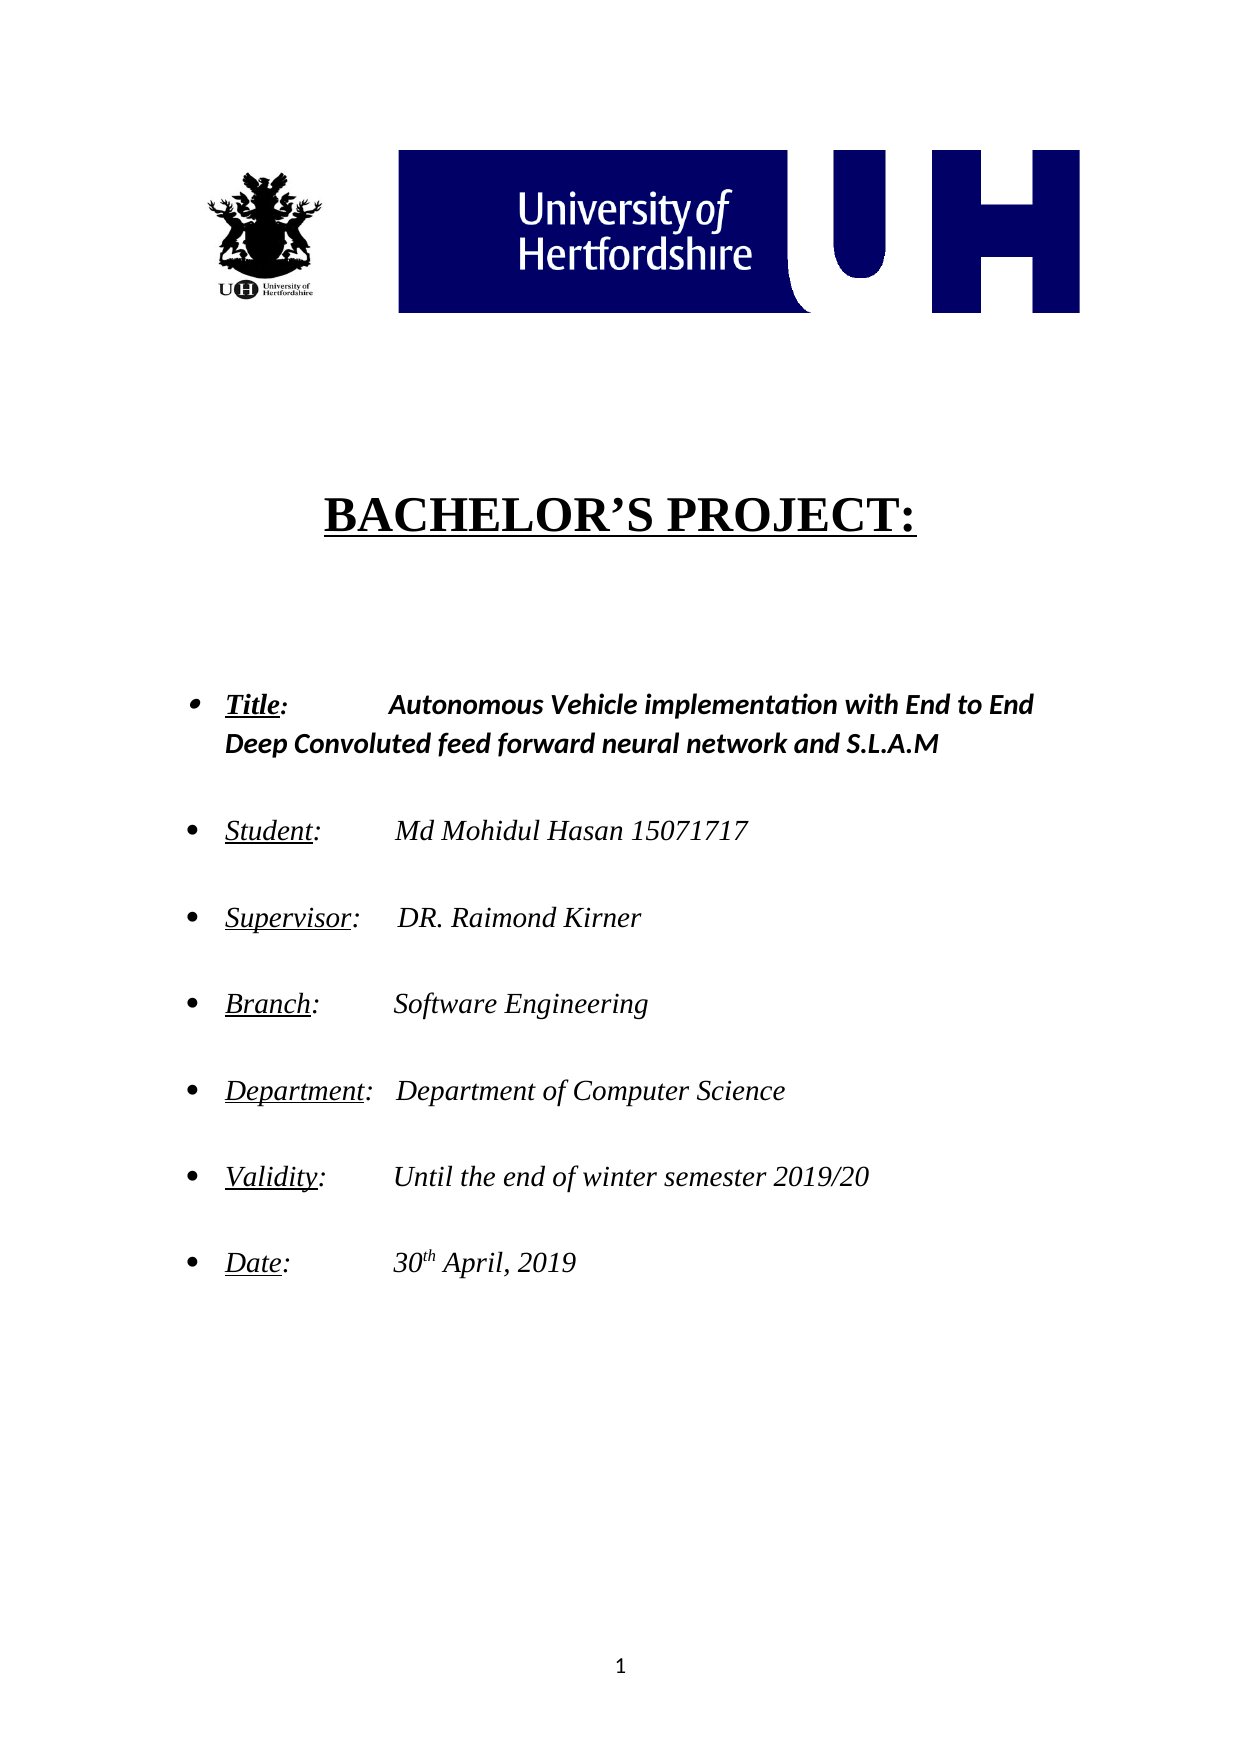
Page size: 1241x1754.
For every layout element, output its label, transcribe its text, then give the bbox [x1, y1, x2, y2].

list Validity: Until the end of winter semester 2019/20 [187, 1159, 1090, 1193]
list Title: Autonomous Vehicle implementation with End to End Deep Convoluted feed forward neural network and S.L.A.M [187, 686, 1090, 760]
picture [398, 150, 1080, 313]
picture [168, 154, 361, 313]
list Department: Department of Computer Science [187, 1073, 1090, 1106]
list Date: 30th April, 2019 [187, 1246, 1090, 1279]
list Branch: Software Engineering [187, 986, 1090, 1020]
text BACHELOR’S PROJECT: [150, 485, 1090, 542]
list Supervisor: DR. Raimond Kirner [187, 900, 1090, 933]
list Student: Md Mohidul Hasan 15071717 [187, 813, 1090, 847]
